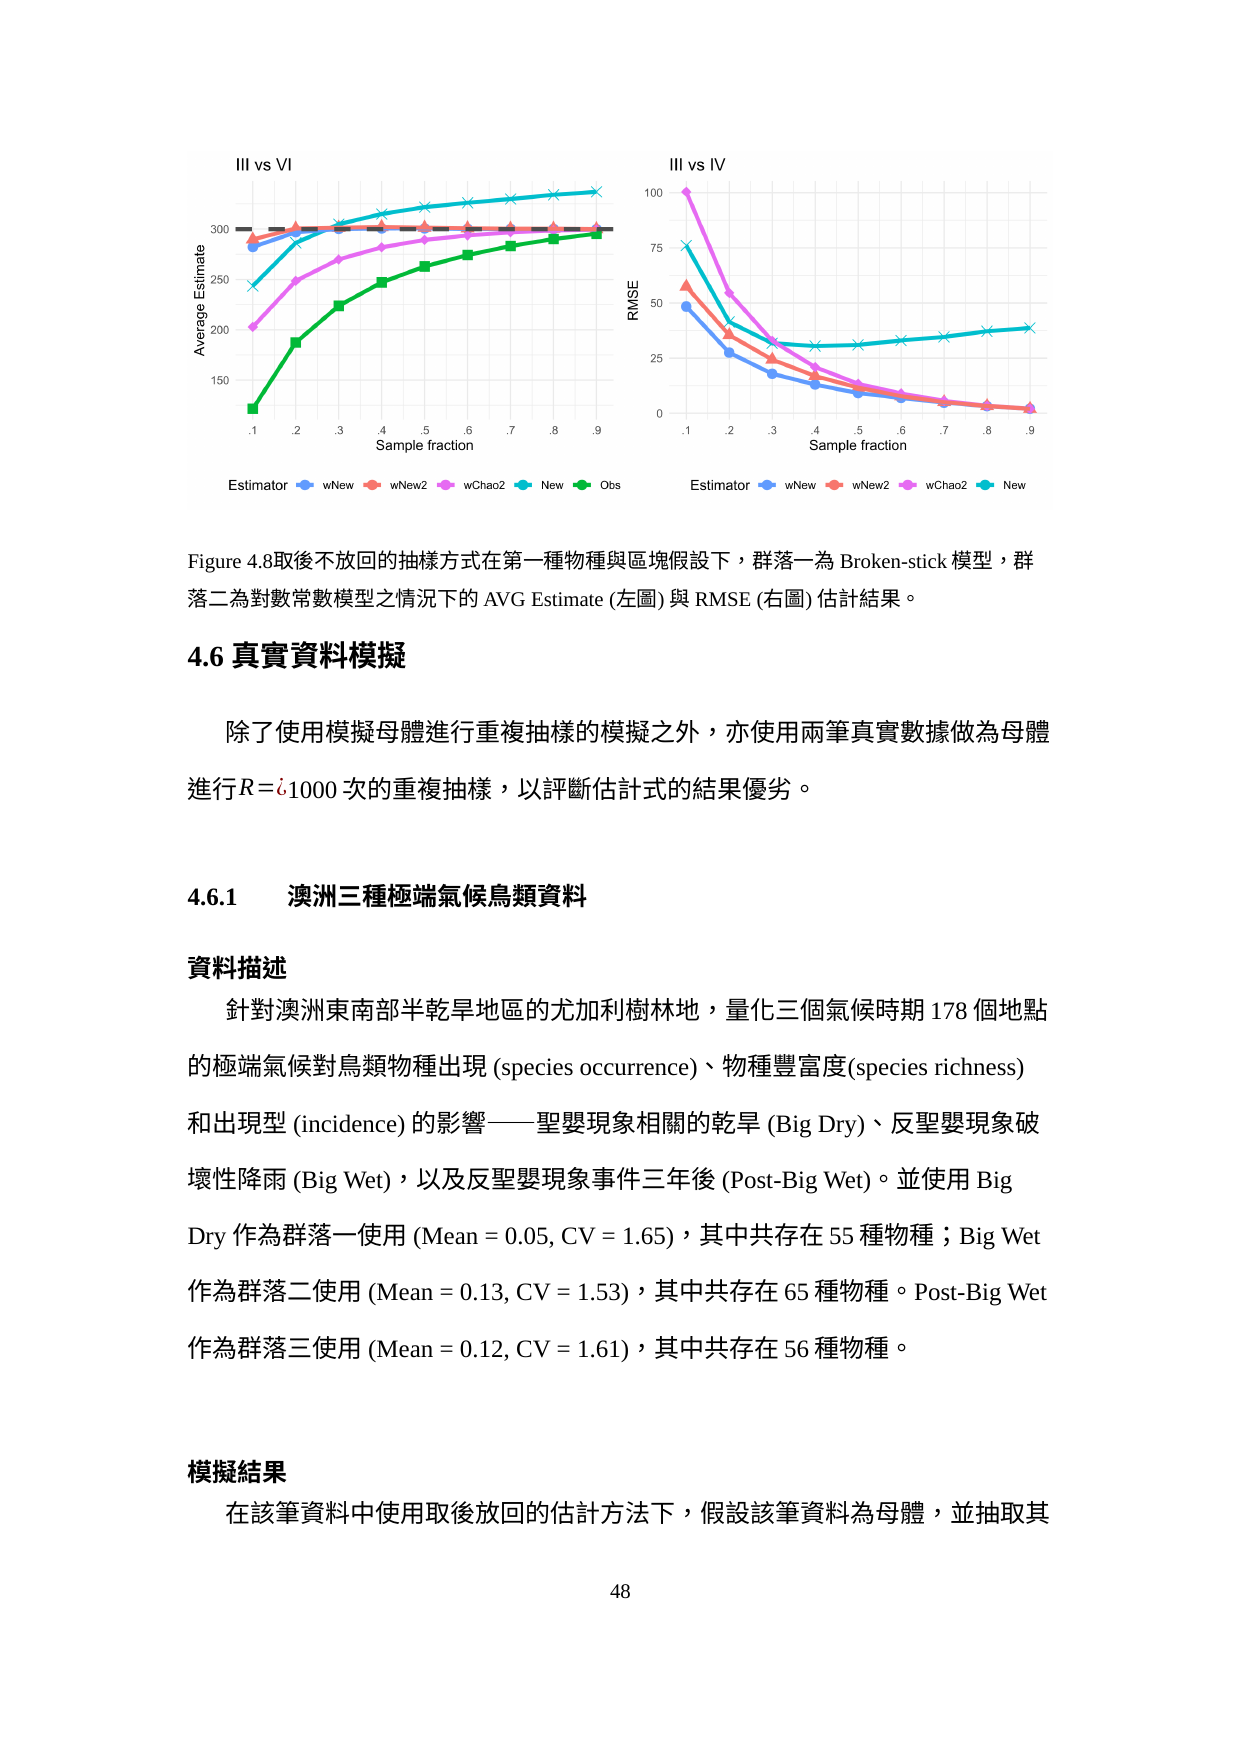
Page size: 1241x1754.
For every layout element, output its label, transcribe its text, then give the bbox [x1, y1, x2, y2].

subtitle 模擬結果 [187, 1452, 1053, 1489]
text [187, 1493, 1053, 1531]
subtitle 真實資料模擬 [187, 616, 1053, 691]
subtitle 澳洲三種極端氣候鳥類資料 [187, 876, 1053, 913]
subtitle 資料描述 [187, 948, 1053, 986]
picture [187, 151, 1053, 510]
text 除了使用模擬母體進行重複抽樣的模擬之外，亦使用兩筆真實數據做為母體進行1000次的重複抽樣，以評斷估計式的結果優劣。 [187, 712, 1053, 806]
text 針對澳洲東南部半乾旱地區的尤加利樹林地，量化三個氣候時期178 個地點的極端氣候對鳥類物種出現 (species occurrence)、物種豐富度(species richness) 和出現型 (incidence) 的影響——聖嬰現象相關的乾旱 (Big Dry)、反聖嬰現象破壞性降雨 (Big Wet)，以及反聖嬰現象事件三年後 (Post-Big Wet)。並使用Big Dry 作為群落一使用 (Mean = 0.05, CV = 1.65)，其中共存在55種物種；Big Wet 作為群落二使用 (Mean = 0.13, CV = 1.53)，其中共存在65種物種。Post-Big Wet作為群落三使用 (Mean = 0.12, CV = 1.61)，其中共存在56種物種。 [187, 990, 1053, 1365]
text Figure 4.8取後不放回的抽樣方式在第一種物種與區塊假設下，群落一為Broken-stick模型，群落二為對數常數模型之情況下的AVG Estimate (左圖) 與RMSE (右圖) 估計結果。 [187, 541, 1053, 616]
